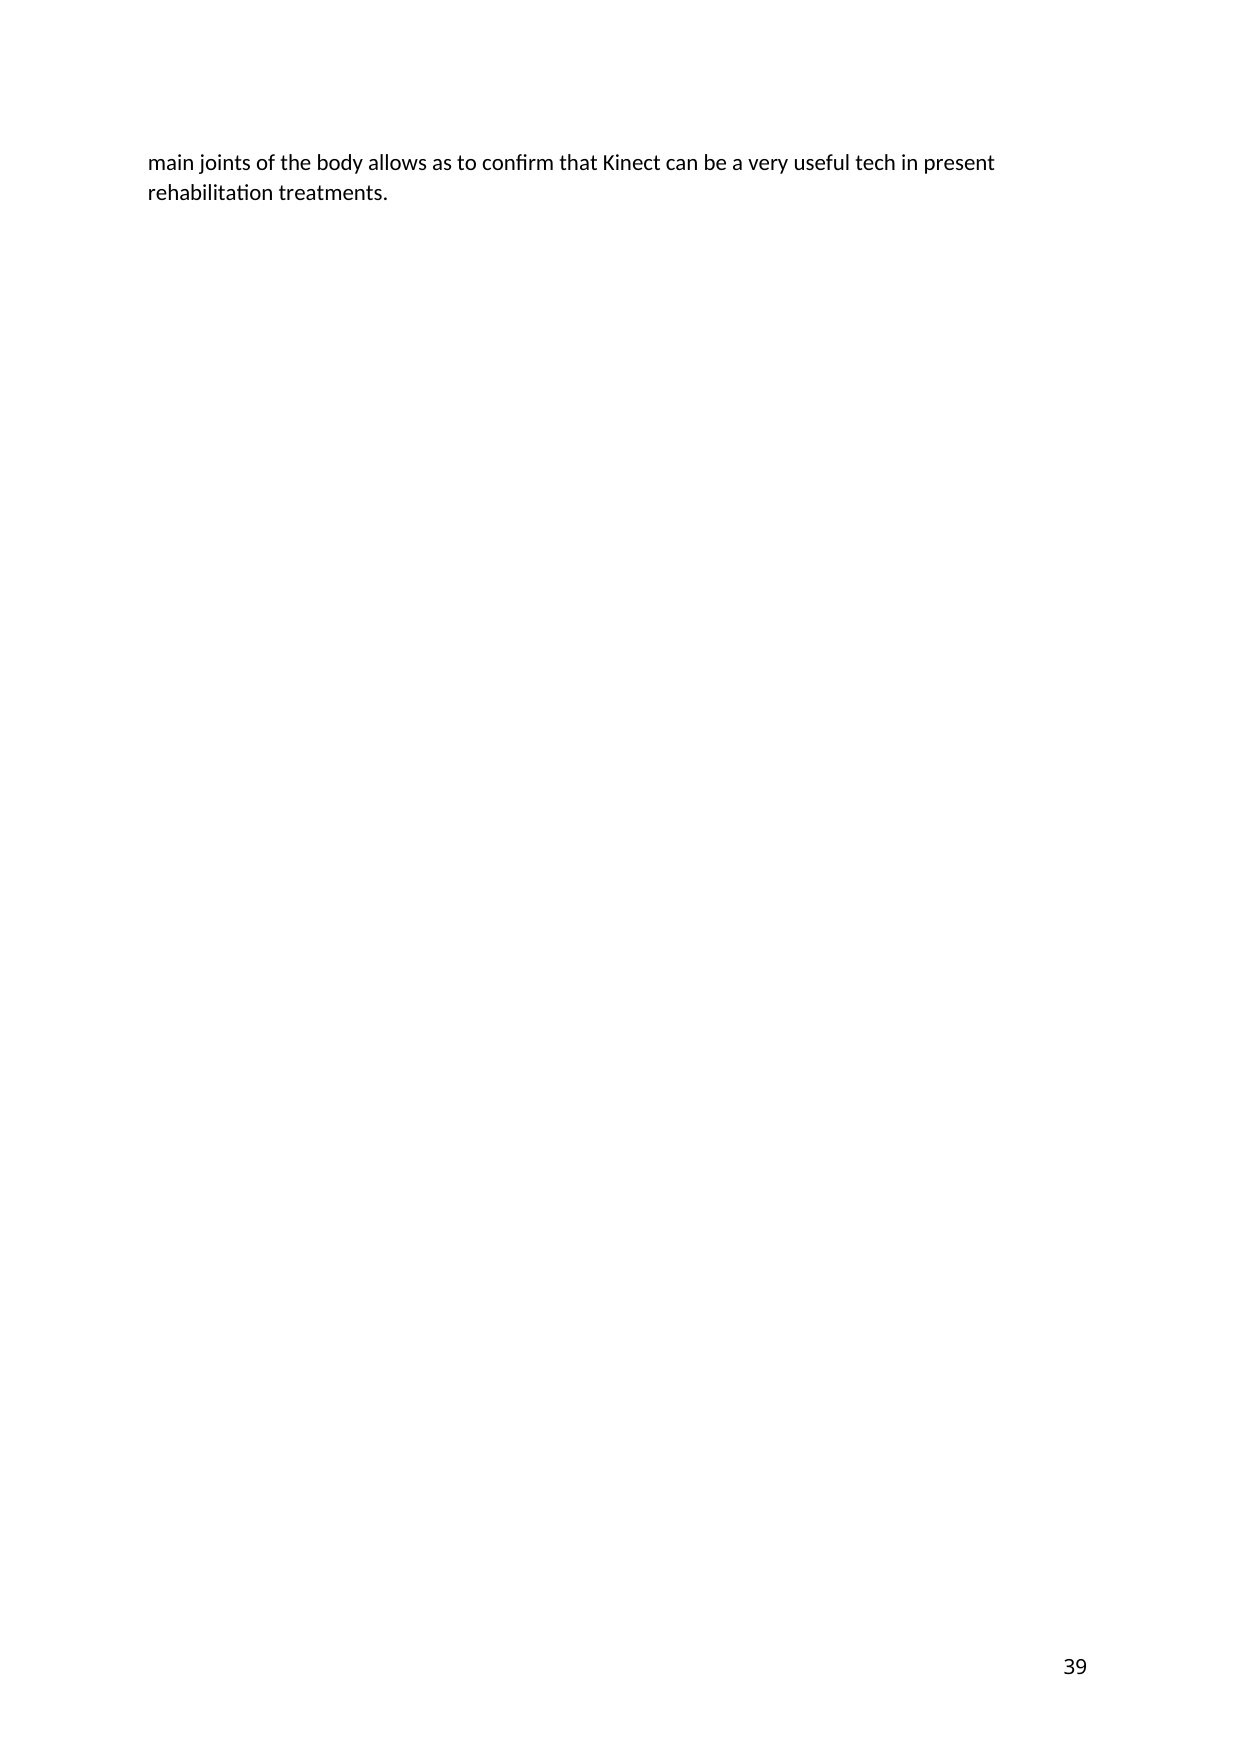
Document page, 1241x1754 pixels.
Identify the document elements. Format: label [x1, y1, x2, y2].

text [148, 148, 1093, 206]
